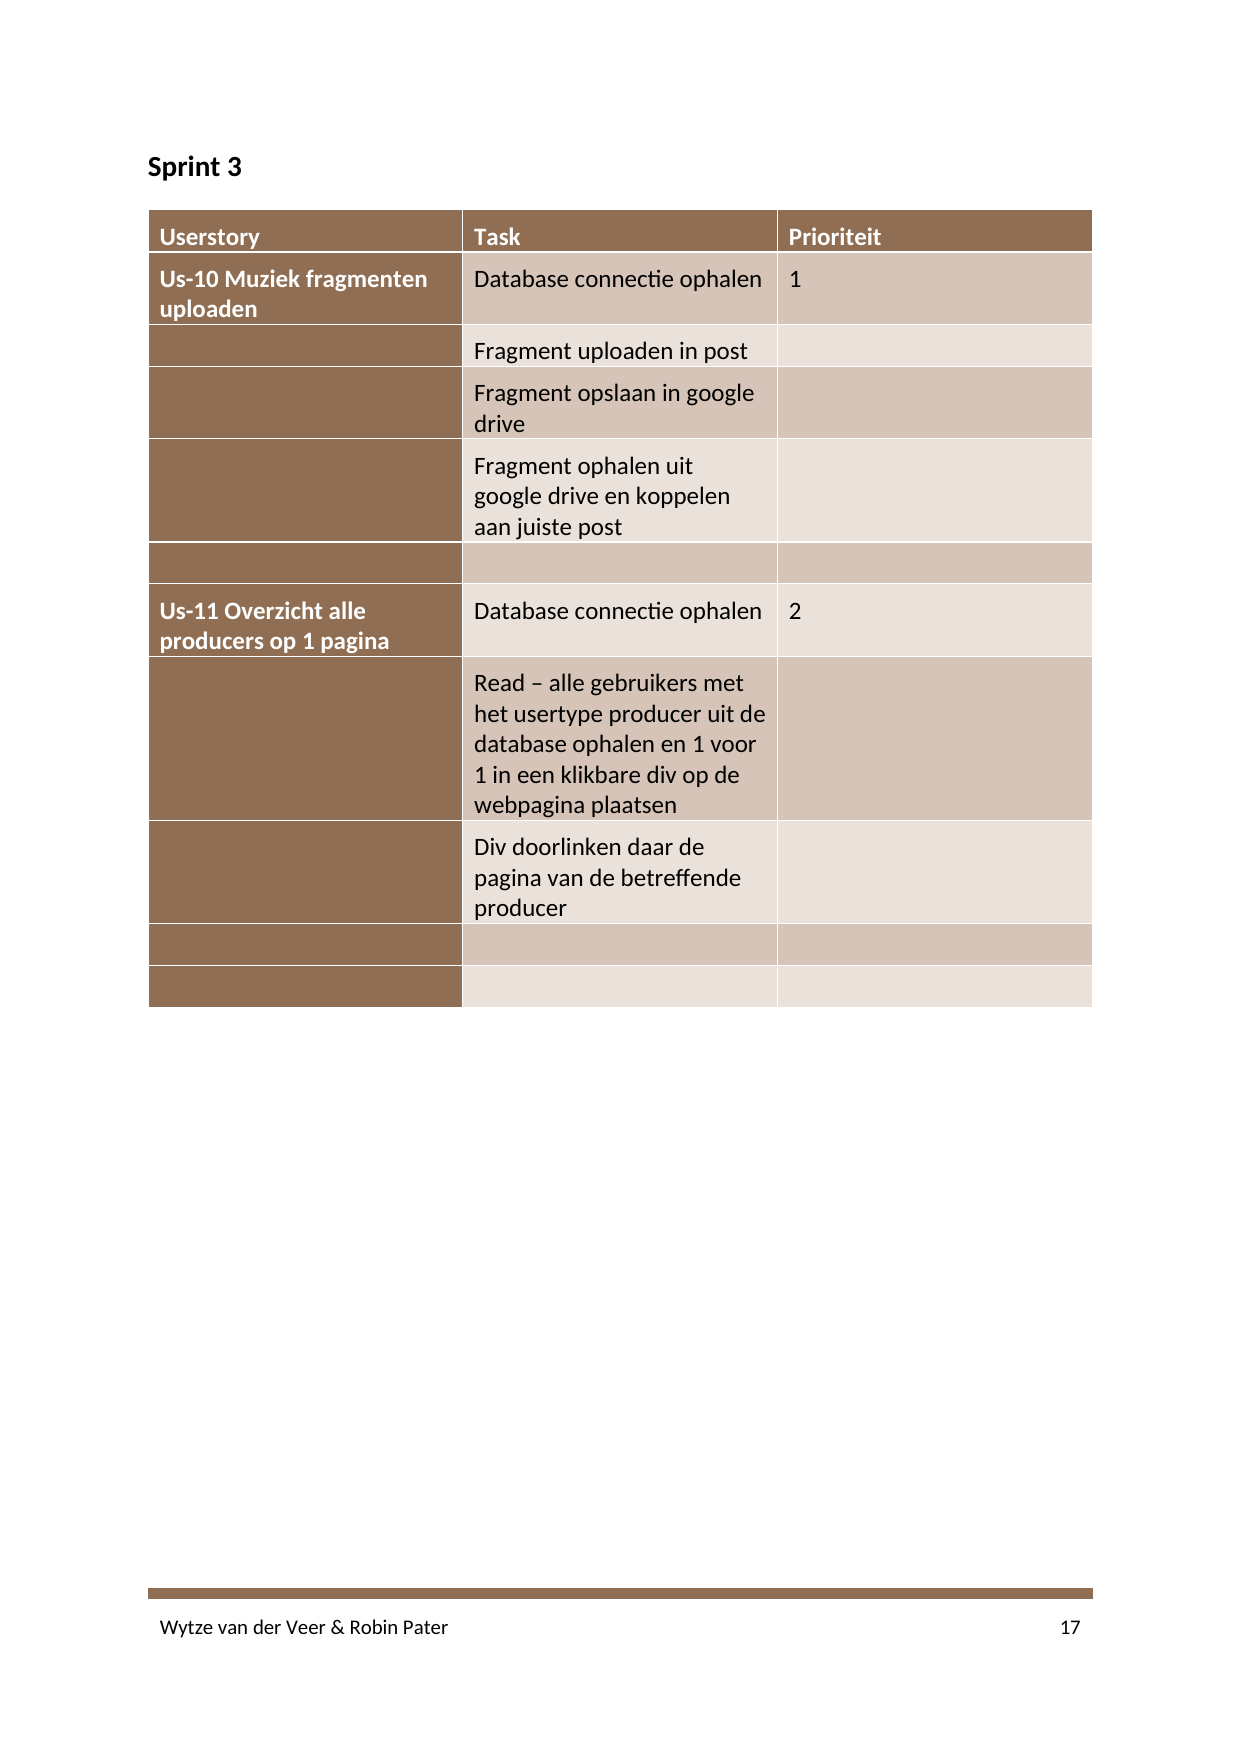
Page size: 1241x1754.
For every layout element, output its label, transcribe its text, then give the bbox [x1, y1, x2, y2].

table_cell [149, 543, 462, 583]
table_cell Div doorlinken daar de pagina van de betreffende producer [463, 821, 777, 923]
table_cell [463, 543, 777, 583]
table_cell [778, 543, 1092, 583]
table_header Userstory [149, 210, 462, 251]
table_cell Us-10 Muziek fragmenten uploaden [149, 253, 462, 324]
table_cell [149, 657, 462, 820]
table_cell Database connectie ophalen [463, 584, 777, 656]
table_cell [149, 924, 462, 965]
table_cell [149, 439, 462, 541]
table_header Task [463, 210, 777, 251]
table_cell Fragment uploaden in post [463, 325, 777, 366]
table_cell [778, 439, 1092, 541]
text Sprint 3 [148, 148, 1093, 183]
table_cell Us-11 Overzicht alle producers op 1 pagina [149, 584, 462, 656]
table_cell [778, 966, 1092, 1007]
table_cell Fragment opslaan in google drive [463, 367, 777, 438]
table_cell [463, 924, 777, 965]
table_cell [778, 325, 1092, 366]
table_cell [778, 367, 1092, 438]
table_cell 1 [778, 253, 1092, 324]
table_cell [778, 657, 1092, 820]
table_cell [149, 325, 462, 366]
table_cell Database connectie ophalen [463, 253, 777, 324]
table_cell [778, 821, 1092, 923]
table_cell [778, 924, 1092, 965]
table_cell [149, 966, 462, 1007]
table_cell [149, 821, 462, 923]
table_cell [149, 367, 462, 438]
table_cell Read – alle gebruikers met het usertype producer uit de database ophalen en 1 voor 1 in een klikbare div op de webpagina plaatsen [463, 657, 777, 820]
table_cell Fragment ophalen uit google drive en koppelen aan juiste post [463, 439, 777, 541]
table_cell [463, 966, 777, 1007]
table_header Prioriteit [778, 210, 1092, 251]
table_cell 2 [778, 584, 1092, 656]
